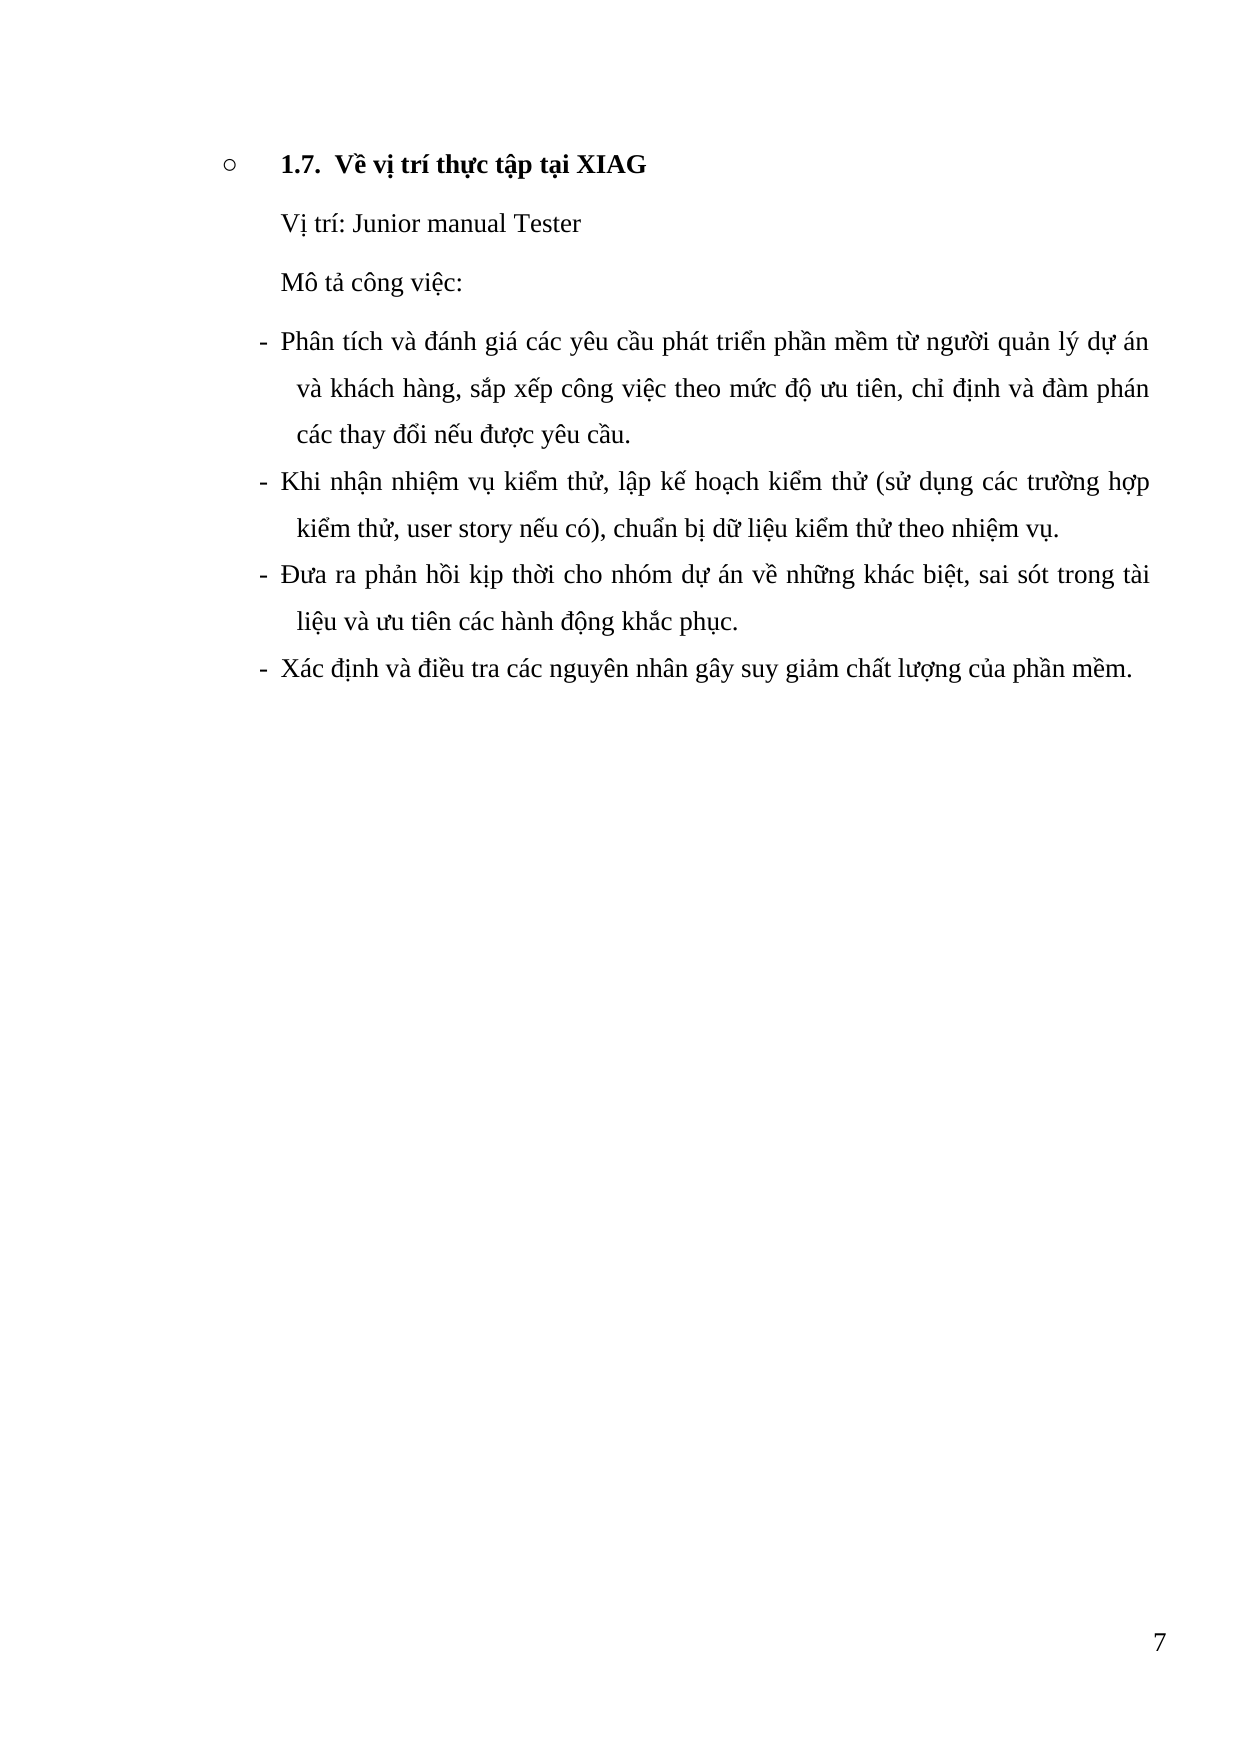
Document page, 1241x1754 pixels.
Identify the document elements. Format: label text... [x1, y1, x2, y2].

list Khi nhận nhiệm vụ kiểm thử, lập kế hoạch kiểm thử (sử dụng các trường hợp kiểm thử, user story nếu có), chuẩn bị dữ liệu kiểm thử theo nhiệm vụ. [259, 465, 1151, 543]
list Đưa ra phản hồi kịp thời cho nhóm dự án về những khác biệt, sai sót trong tài liệu và ưu tiên các hành động khắc phục. [259, 558, 1151, 636]
list Phân tích và đánh giá các yêu cầu phát triển phần mềm từ người quản lý dự án và khách hàng, sắp xếp công việc theo mức độ ưu tiên, chỉ định và đàm phán các thay đổi nếu được yêu cầu. [259, 325, 1151, 450]
list Xác định và điều tra các nguyên nhân gây suy giảm chất lượng của phần mềm. [259, 652, 1151, 683]
text Vị trí: Junior manual Tester [221, 207, 1151, 238]
subtitle 1.7. Về vị trí thực tập tại XIAG [221, 148, 1151, 179]
text Mô tả công việc: [221, 266, 1151, 297]
